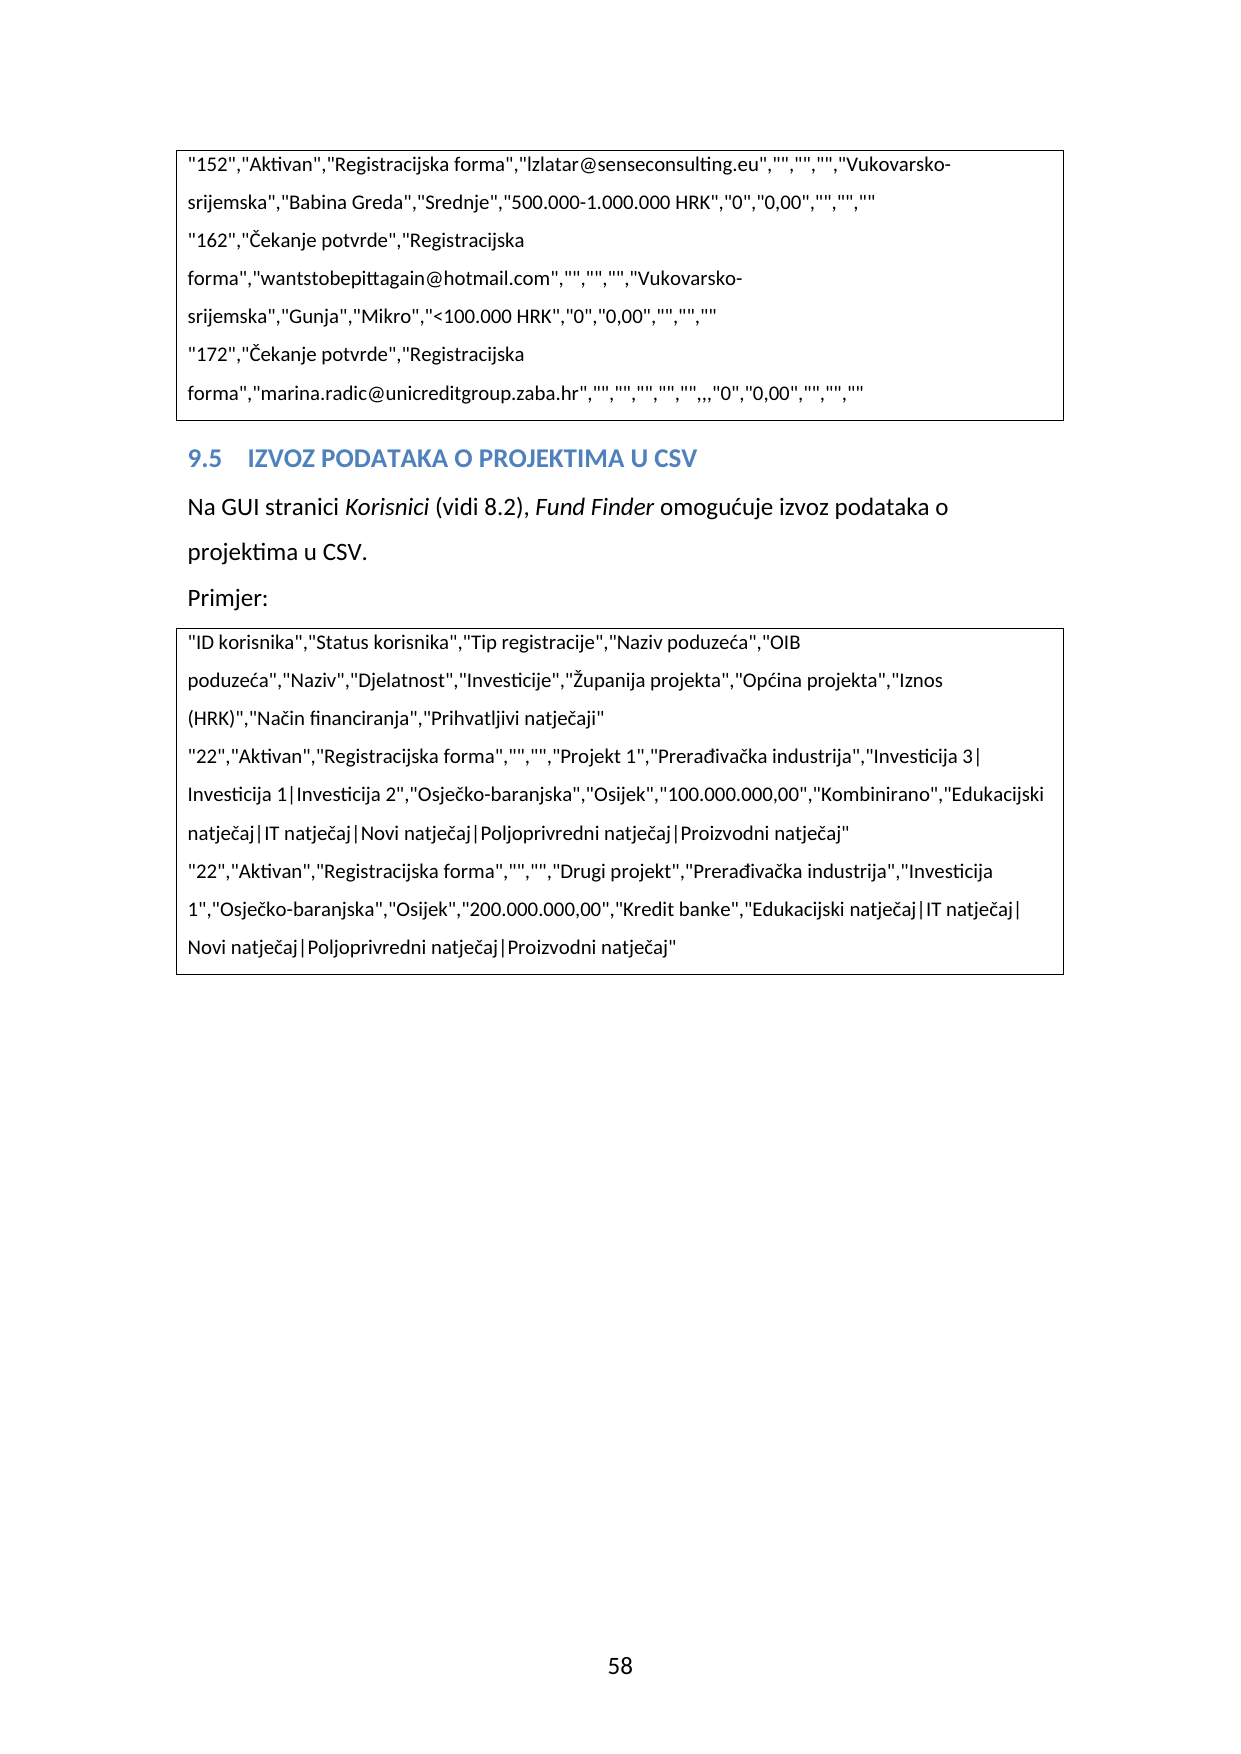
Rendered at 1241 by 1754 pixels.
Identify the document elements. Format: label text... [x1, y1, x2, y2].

text Na GUI stranici Korisnici (vidi 8.2), Fund Finder omogućuje izvoz podataka o projektima u CSV. [187, 491, 1053, 567]
text Primjer: [187, 582, 1053, 613]
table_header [177, 151, 1063, 419]
subtitle IZVOZ PODATAKA O PROJEKTIMA U CSV [187, 441, 1053, 474]
table_header "ID korisnika","Status korisnika","Tip registracije","Naziv poduzeća","OIB poduzeća","Naziv","Djelatnost","Investicije","Županija projekta","Općina projekta","Iznos (HRK)","Način financiranja","Prihvatljivi natječaji" "22","Aktivan","Registracijska forma","","","Projekt 1","Prerađivačka industrija","Investicija 3|Investicija 1|Investicija 2","Osječko-baranjska","Osijek","100.000.000,00","Kombinirano","Edukacijski natječaj|IT natječaj|Novi natječaj|Poljoprivredni natječaj|Proizvodni natječaj" "22","Aktivan","Registracijska forma","","","Drugi projekt","Prerađivačka industrija","Investicija 1","Osječko-baranjska","Osijek","200.000.000,00","Kredit banke","Edukacijski natječaj|IT natječaj|Novi natječaj|Poljoprivredni natječaj|Proizvodni natječaj" [177, 629, 1063, 974]
